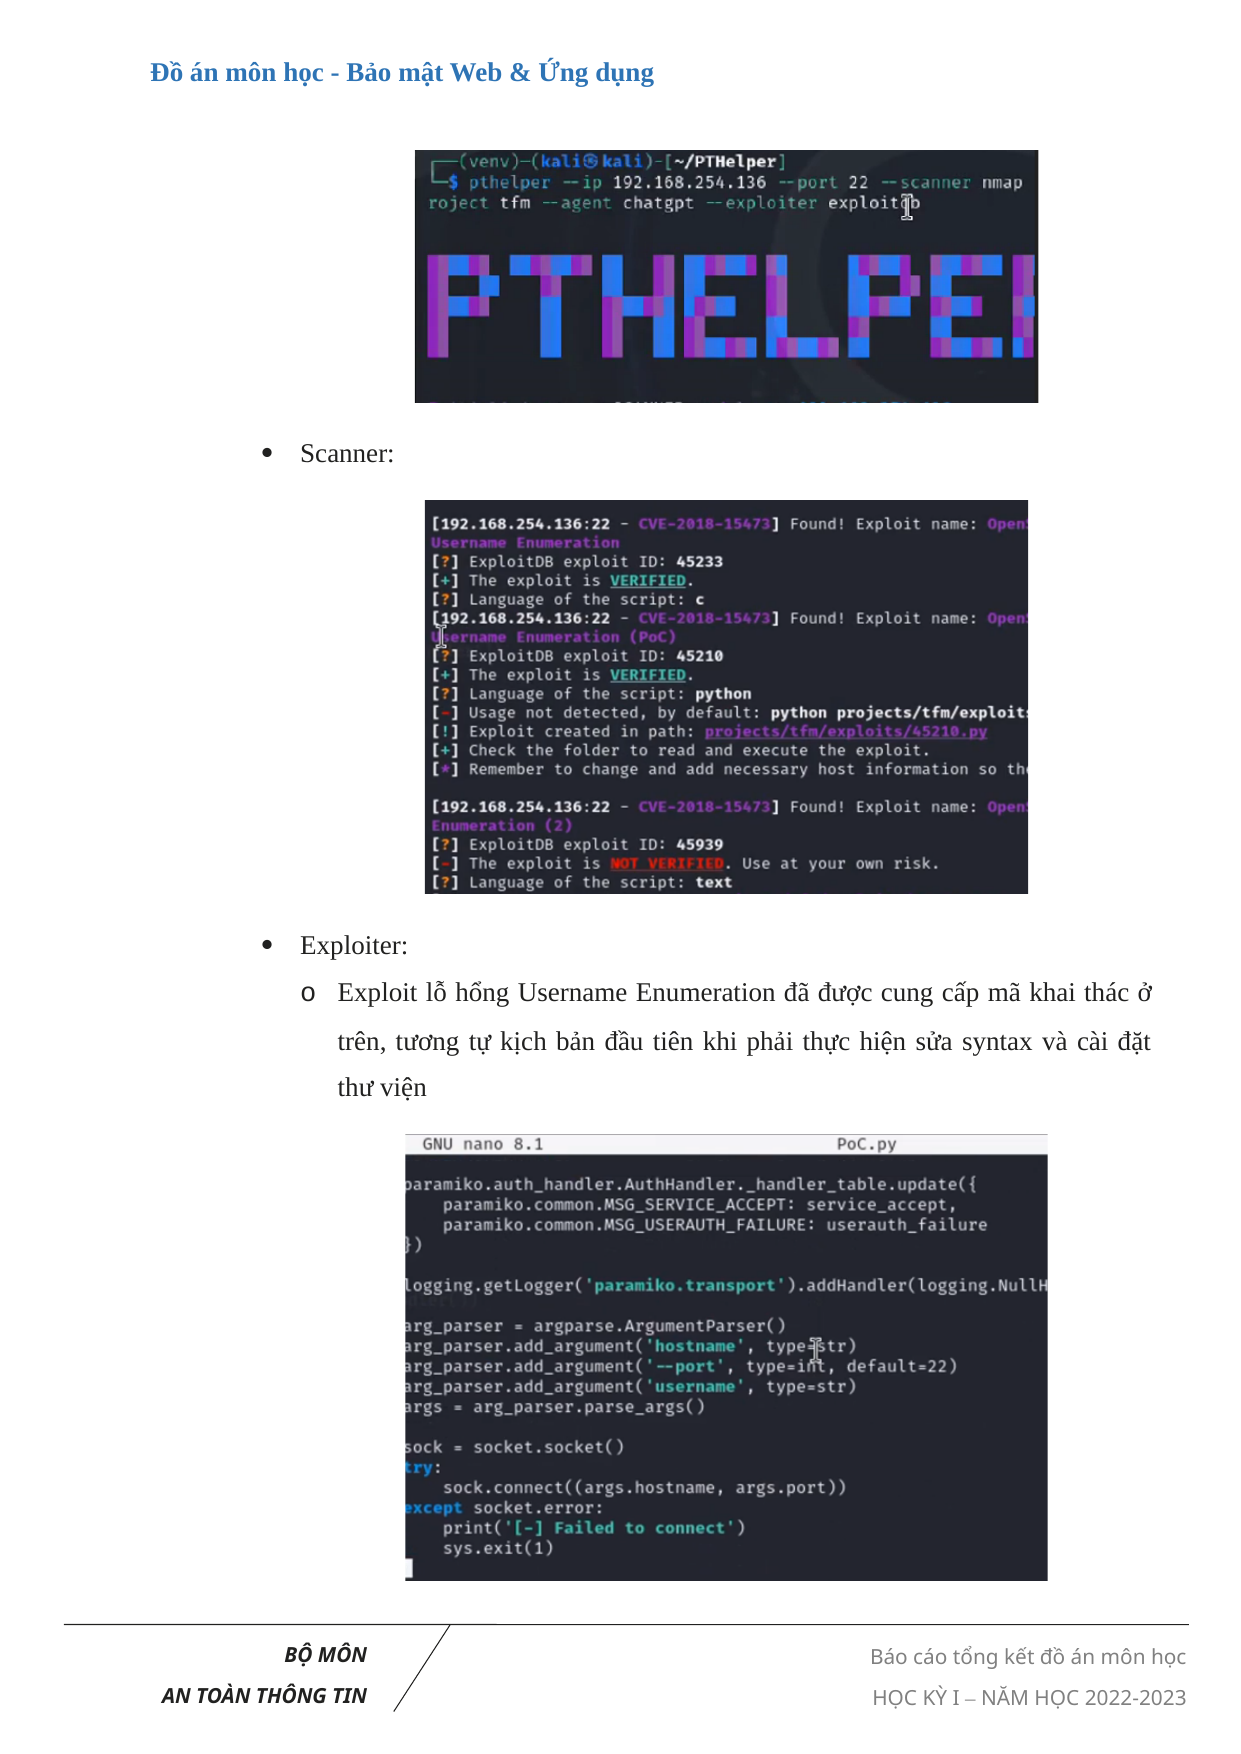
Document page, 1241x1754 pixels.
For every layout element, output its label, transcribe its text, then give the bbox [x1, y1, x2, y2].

list Exploit lỗ hổng Username Enumeration đã được cung cấp mã khai thác ở trên, tương tự kịch bản đầu tiên khi phải thực hiện sửa syntax và cài đặt thư viện [300, 976, 1153, 1102]
picture [414, 150, 1039, 403]
list Scanner: [262, 437, 1153, 468]
picture [424, 500, 1029, 894]
list Exploiter: [262, 929, 1153, 960]
picture [405, 1134, 1048, 1581]
